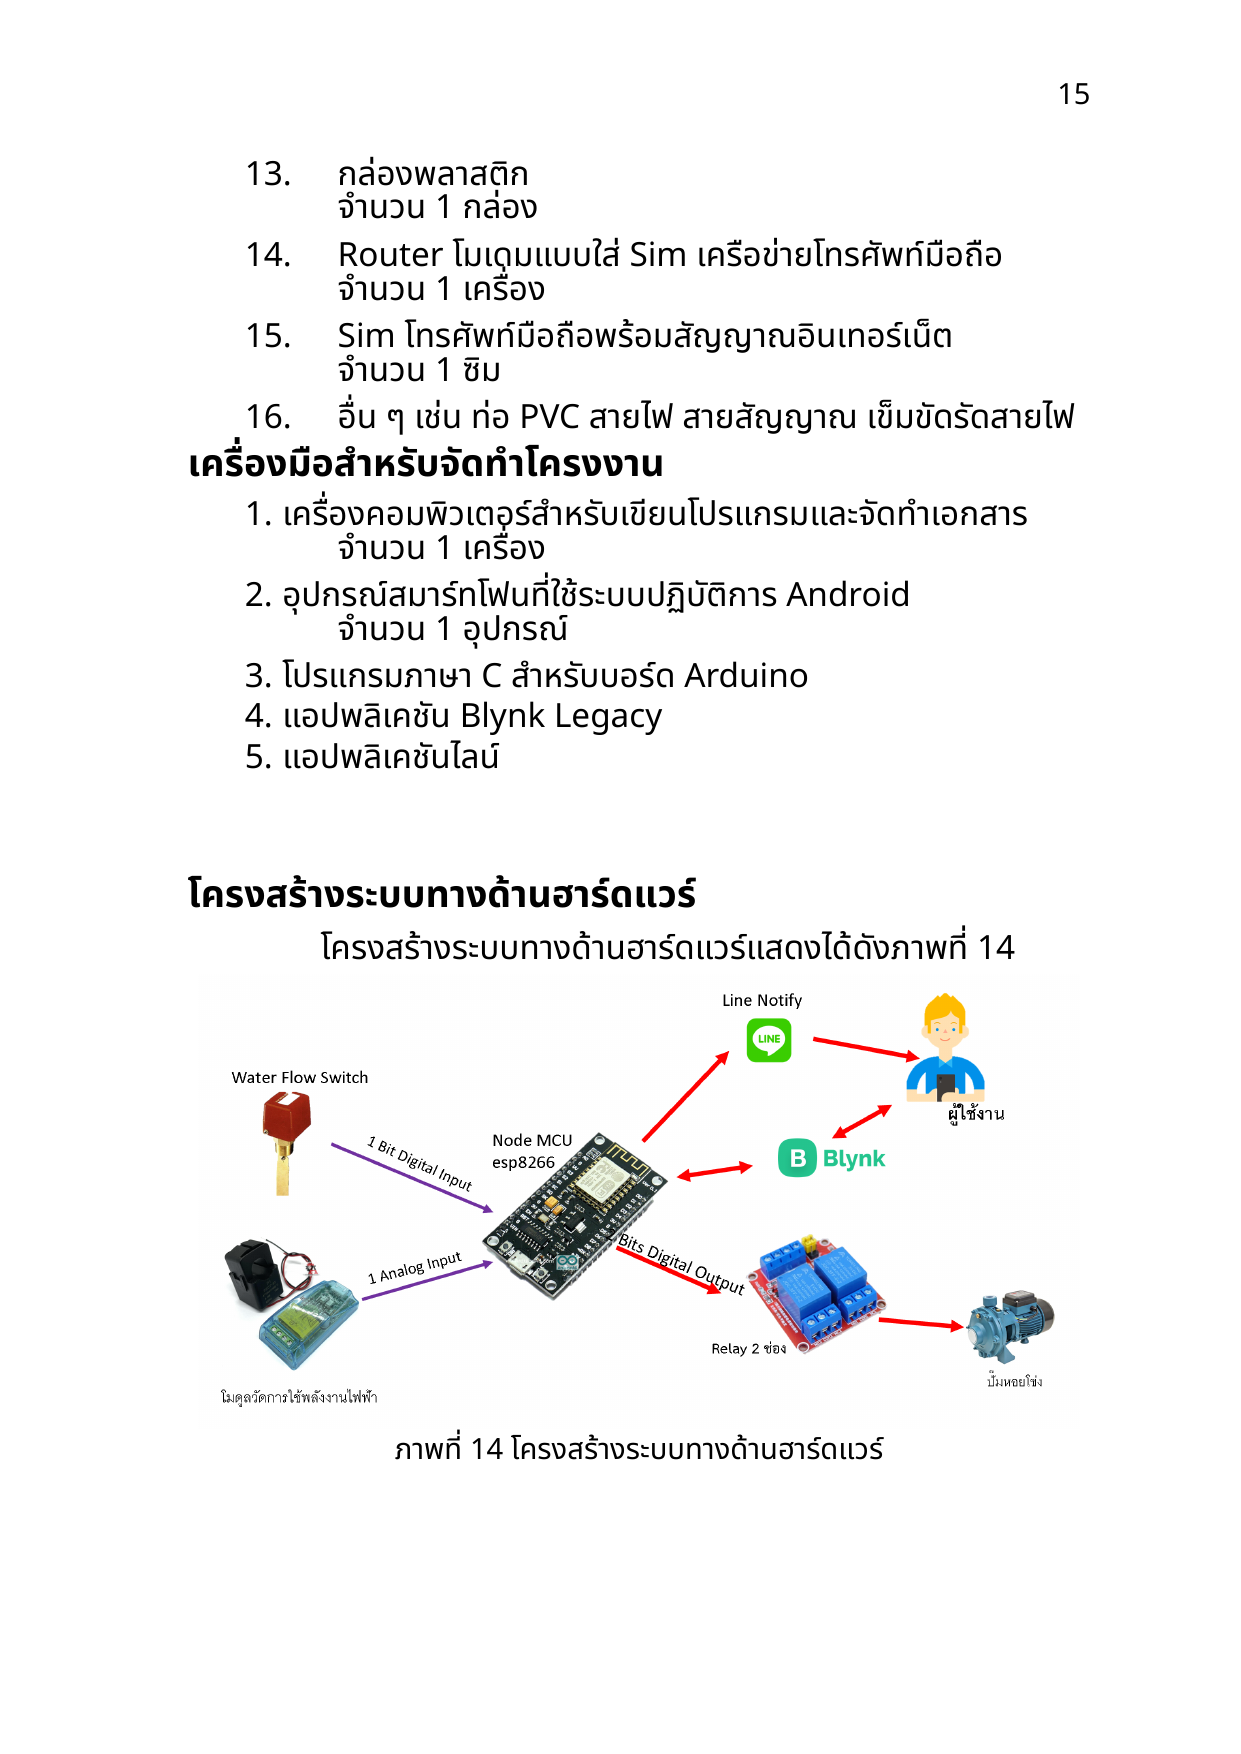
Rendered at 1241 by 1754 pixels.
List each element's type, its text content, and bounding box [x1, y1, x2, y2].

subtitle โครงสร้างระบบทางด้านฮาร์ดแวร์ [187, 867, 1090, 924]
list กล่องพลาสติก จำนวน 1 กล่อง [244, 153, 1090, 234]
list อื่น ๆ เช่น ท่อ PVC สายไฟ สายสัญญาณ เข็มขัดรัดสายไฟ [244, 396, 1090, 436]
list เครื่องคอมพิวเตอร์สำหรับเขียนโปรแกรมและจัดทำเอกสาร จำนวน 1 เครื่อง [244, 493, 1090, 574]
list โปรแกรมภาษา C สำหรับบอร์ด Arduino [244, 655, 1090, 696]
list Sim โทรศัพท์มือถือพร้อมสัญญาณอินเทอร์เน็ต จำนวน 1 ซิม [244, 315, 1090, 396]
list Router โมเดมแบบใส่ Sim เครือข่ายโทรศัพท์มือถือ จำนวน 1 เครื่อง [244, 234, 1090, 315]
list อุปกรณ์สมาร์ทโฟนที่ใช้ระบบปฏิบัติการ Android จำนวน 1 อุปกรณ์ [244, 574, 1090, 655]
text ภาพที่ 14 โครงสร้างระบบทางด้านฮาร์ดแวร์ [187, 1428, 1090, 1473]
list แอปพลิเคชัน Blynk Legacy [244, 696, 1090, 736]
subtitle เครื่องมือสำหรับจัดทำโครงงาน [187, 436, 1090, 493]
picture [197, 974, 1080, 1429]
list โครงสร้างระบบทางด้านฮาร์ดแวร์แสดงได้ดังภาพที่ 14 [320, 924, 1090, 974]
list แอปพลิเคชันไลน์ [244, 736, 1090, 776]
